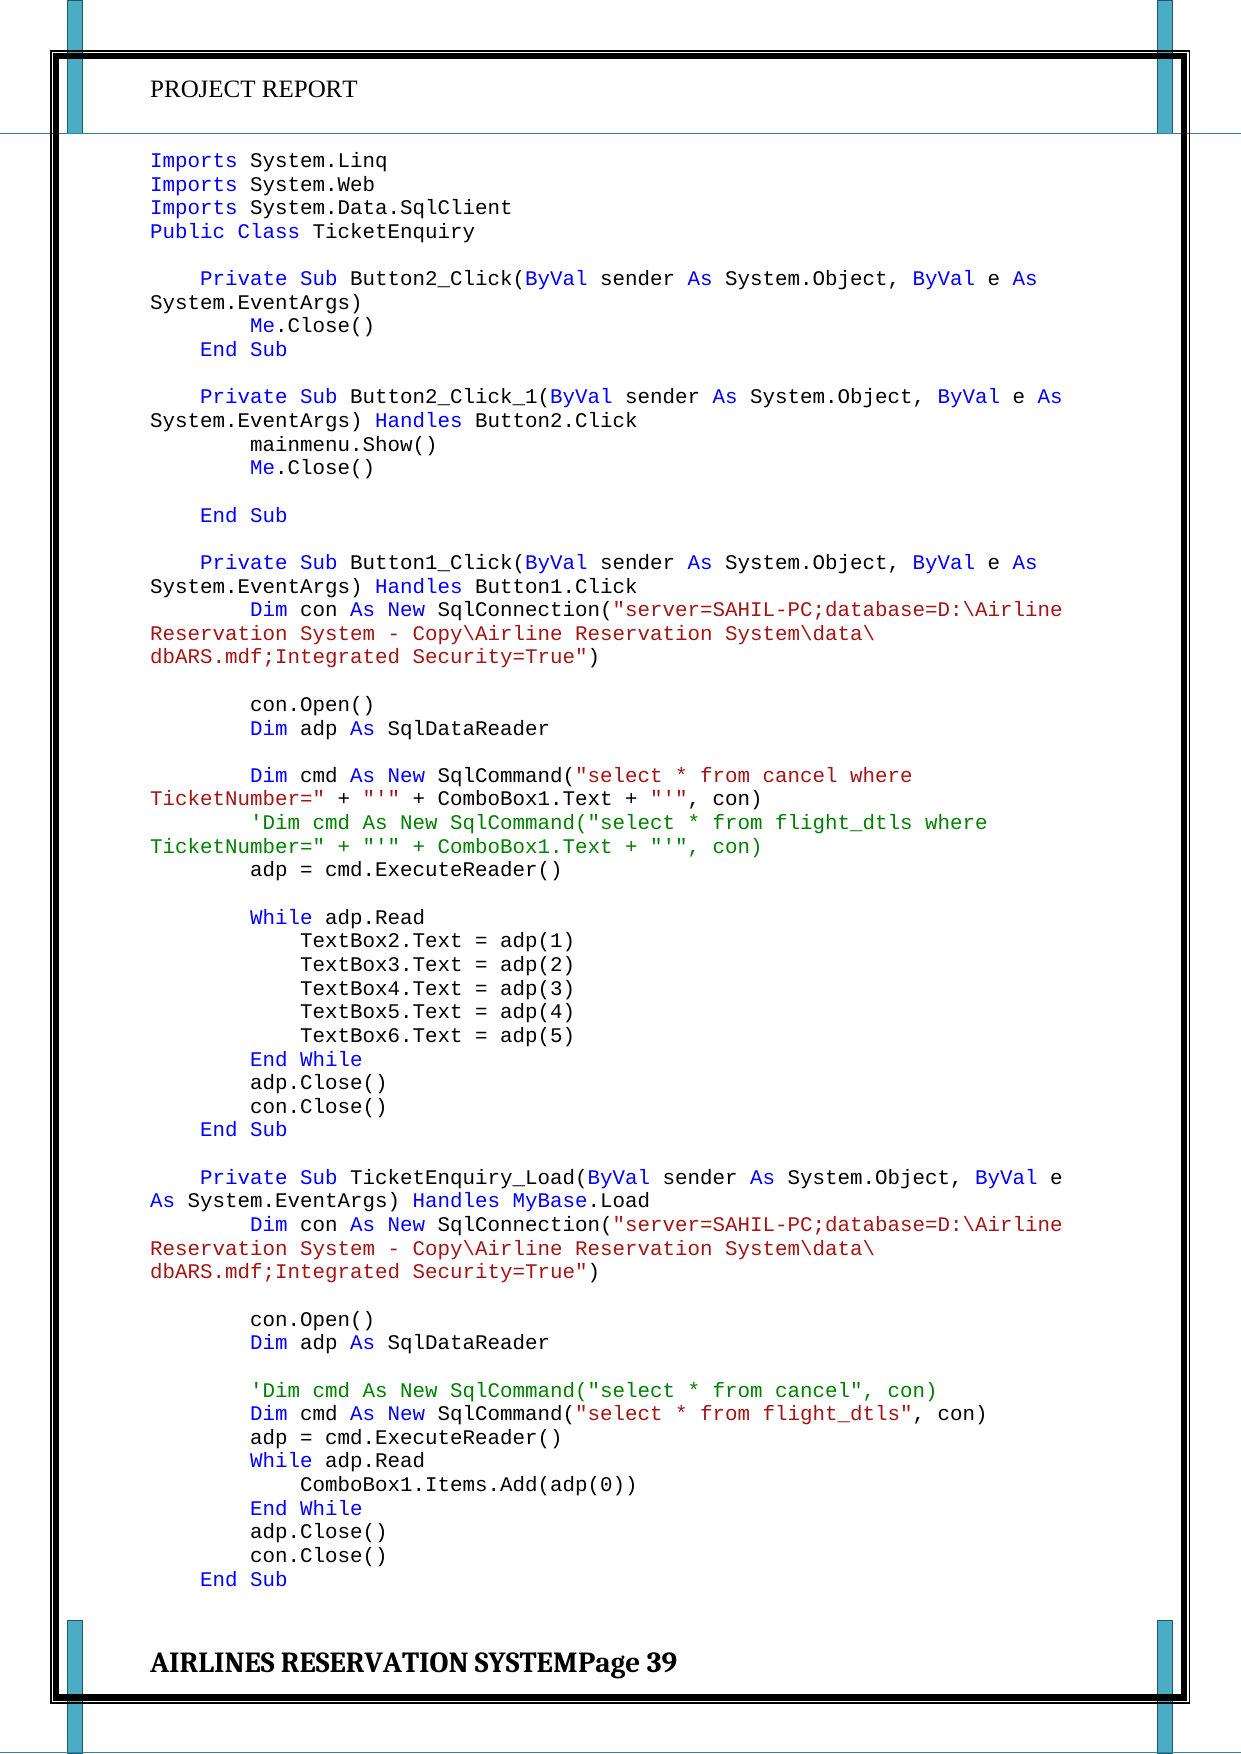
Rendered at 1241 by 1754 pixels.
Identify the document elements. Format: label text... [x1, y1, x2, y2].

text While adp.Read [150, 907, 1090, 930]
text Private Sub Button1_Click(ByVal sender As System.Object, ByVal e As System.EventArgs) Handles Button1.Click [150, 552, 1090, 599]
text Private Sub Button2_Click_1(ByVal sender As System.Object, ByVal e As System.EventArgs) Handles Button2.Click [150, 386, 1090, 434]
text End Sub [150, 1569, 1090, 1592]
text Dim adp As SqlDataReader [150, 717, 1090, 741]
text Dim con As New SqlConnection("server=SAHIL-PC;database=D:\Airline Reservation System - Copy\Airline Reservation System\data\dbARS.mdf;Integrated Security=True") [150, 599, 1090, 670]
text End Sub [150, 505, 1090, 528]
text While adp.Read [150, 1451, 1090, 1474]
text Dim cmd As New SqlCommand("select * from flight_dtls", con) [150, 1403, 1090, 1427]
text End Sub [150, 339, 1090, 363]
text TextBox2.Text = adp(1) [150, 930, 1090, 954]
text Dim con As New SqlConnection("server=SAHIL-PC;database=D:\Airline Reservation System - Copy\Airline Reservation System\data\dbARS.mdf;Integrated Security=True") [150, 1214, 1090, 1285]
text Imports System.Web [150, 174, 1090, 197]
text TextBox6.Text = adp(5) [150, 1025, 1090, 1048]
text con.Open() [150, 694, 1090, 717]
text TextBox3.Text = adp(2) [150, 954, 1090, 978]
text Imports System.Data.SqlClient [150, 197, 1090, 221]
text Private Sub Button2_Click(ByVal sender As System.Object, ByVal e As System.EventArgs) [150, 268, 1090, 316]
text adp = cmd.ExecuteReader() [150, 1427, 1090, 1451]
text Me.Close() [150, 457, 1090, 481]
text Me.Close() [150, 316, 1090, 339]
text End Sub [150, 1119, 1090, 1143]
text Public Class TicketEnquiry [150, 221, 1090, 244]
text TextBox4.Text = adp(3) [150, 978, 1090, 1001]
text adp.Close() [150, 1521, 1090, 1545]
text Dim cmd As New SqlCommand("select * from cancel where TicketNumber=" + "'" + ComboBox1.Text + "'", con) [150, 765, 1090, 812]
text con.Open() [150, 1309, 1090, 1332]
text Dim adp As SqlDataReader [150, 1332, 1090, 1356]
text End While [150, 1498, 1090, 1521]
text con.Close() [150, 1545, 1090, 1569]
text 'Dim cmd As New SqlCommand("select * from cancel", con) [150, 1379, 1090, 1403]
text Private Sub TicketEnquiry_Load(ByVal sender As System.Object, ByVal e As System.EventArgs) Handles MyBase.Load [150, 1167, 1090, 1214]
text mainmenu.Show() [150, 434, 1090, 457]
text TextBox5.Text = adp(4) [150, 1001, 1090, 1025]
text con.Close() [150, 1096, 1090, 1119]
text Imports System.Linq [150, 150, 1090, 174]
text End While [150, 1048, 1090, 1072]
text ComboBox1.Items.Add(adp(0)) [150, 1474, 1090, 1498]
text 'Dim cmd As New SqlCommand("select * from flight_dtls where TicketNumber=" + "'" + ComboBox1.Text + "'", con) [150, 812, 1090, 859]
text adp = cmd.ExecuteReader() [150, 859, 1090, 883]
text adp.Close() [150, 1072, 1090, 1096]
